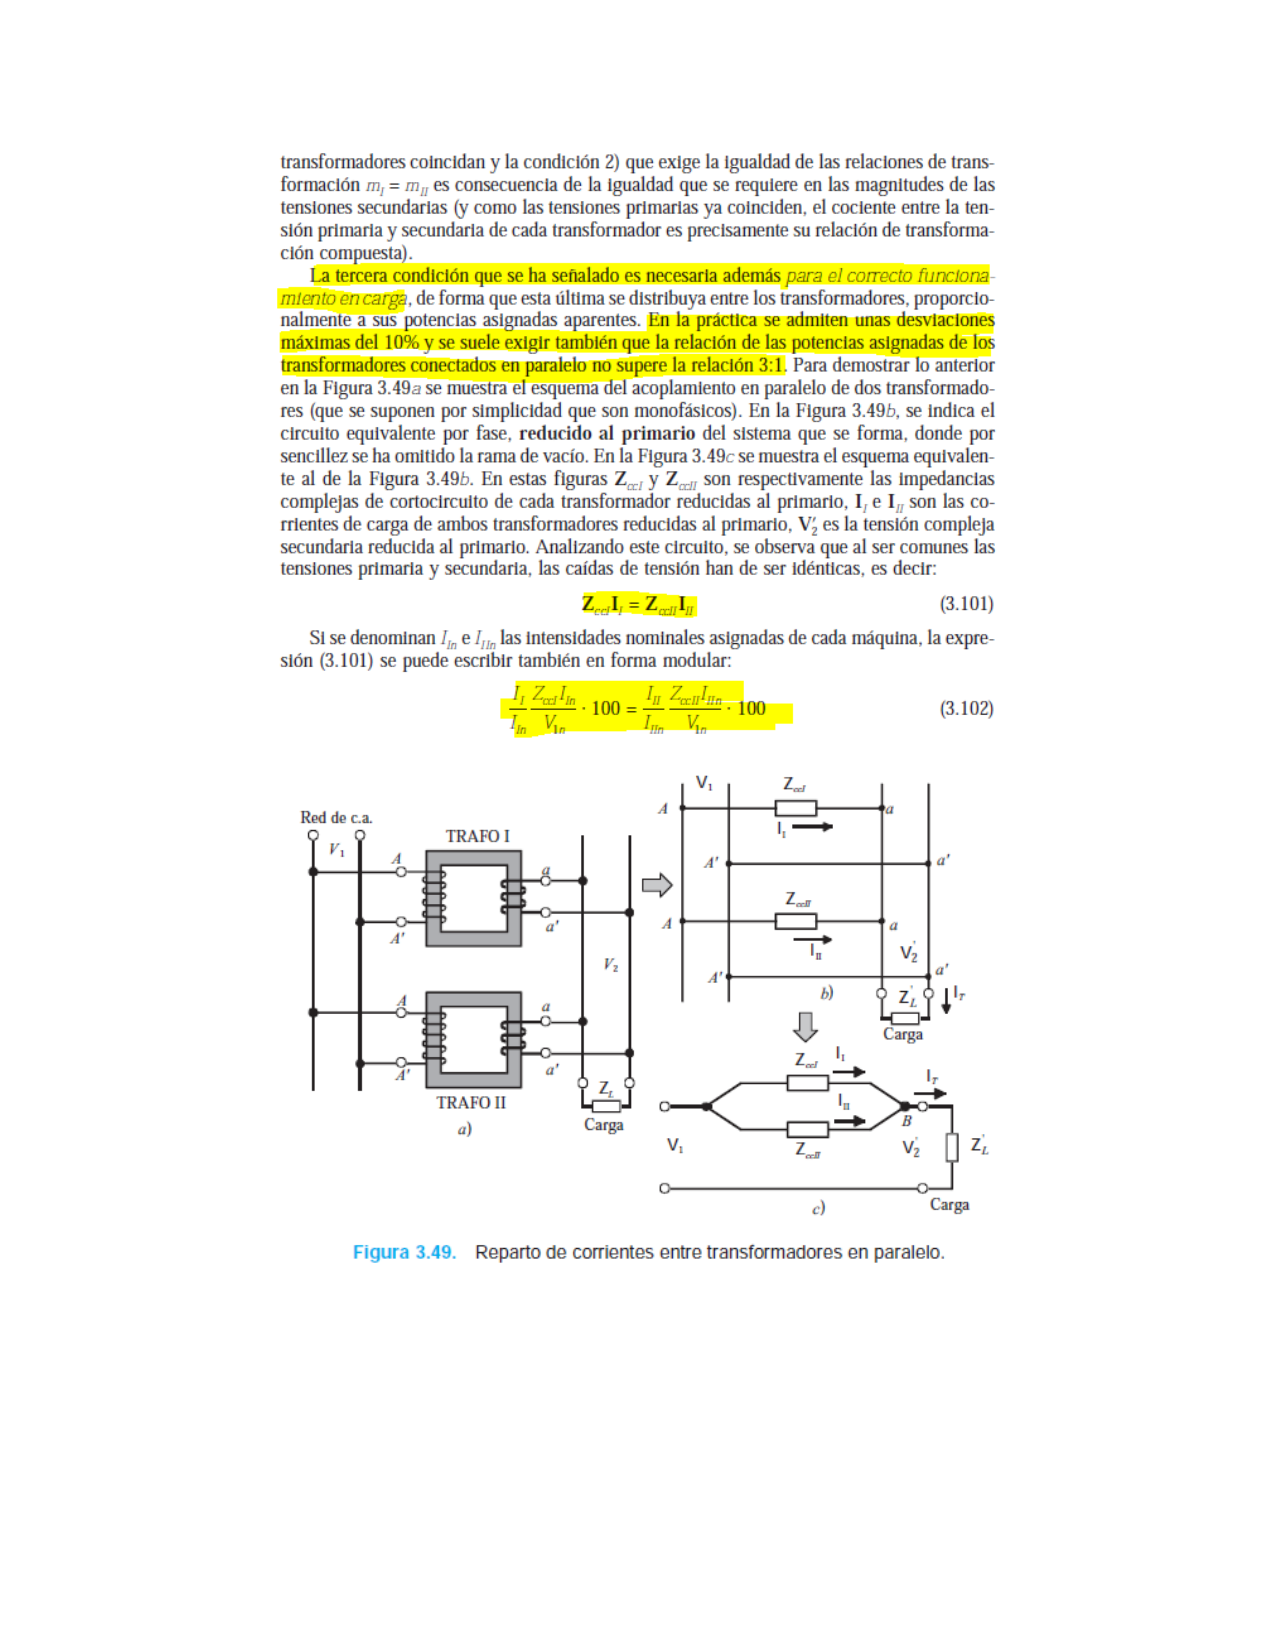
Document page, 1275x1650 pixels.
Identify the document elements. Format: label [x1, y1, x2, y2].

picture [281, 757, 994, 1271]
picture [271, 147, 1004, 739]
